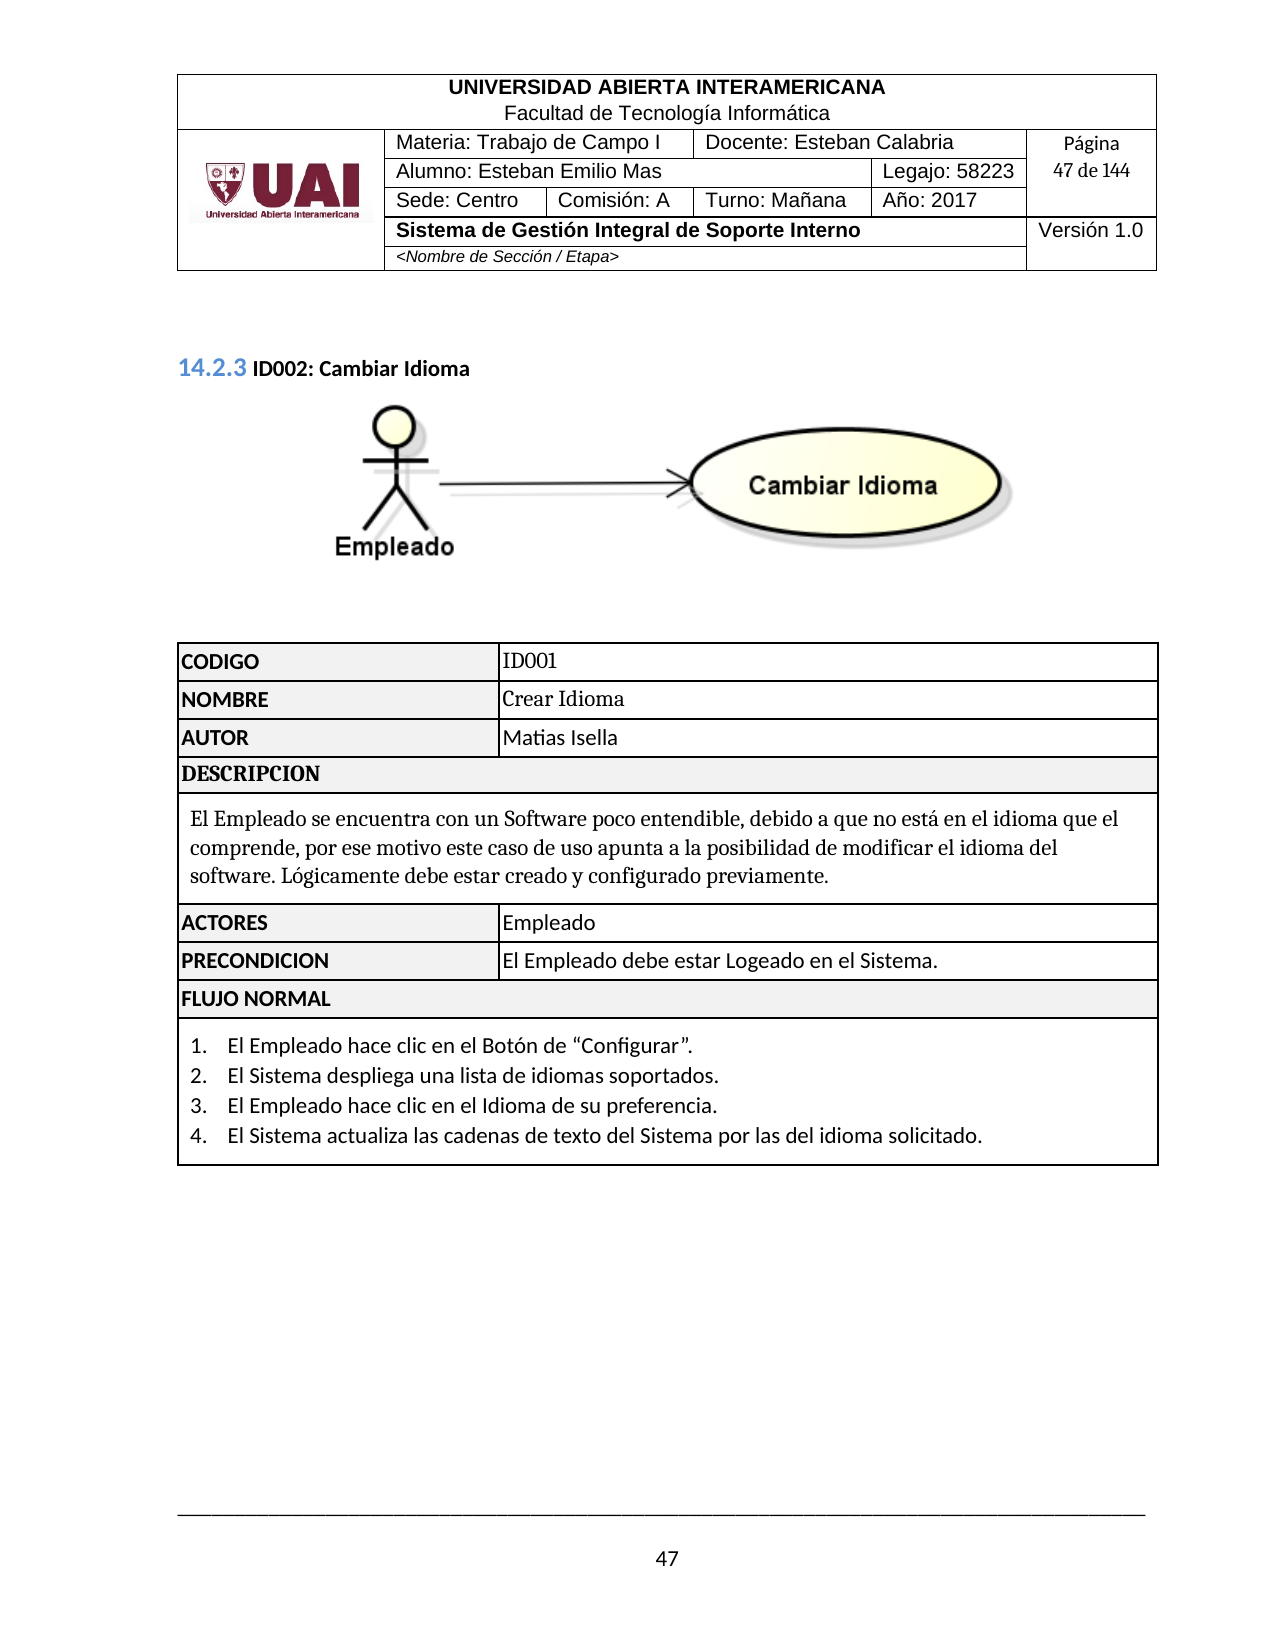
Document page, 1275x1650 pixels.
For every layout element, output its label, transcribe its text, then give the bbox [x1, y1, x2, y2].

table_cell FLUJO NORMAL [179, 981, 1157, 1017]
table_cell El Empleado se encuentra con un Software poco entendible, debido a que no está en el idioma que el comprende, por ese motivo este caso de uso apunta a la posibilidad de modificar el idioma del software. Lógicamente debe estar creado y configurado previamente. [179, 794, 1157, 903]
table_cell DESCRIPCION [179, 758, 1157, 792]
table_cell El Empleado hace clic en el Botón de “Configurar”. El Sistema despliega una lista de idiomas soportados. El Empleado hace clic en el Idioma de su preferencia. El Sistema actualiza las cadenas de texto del Sistema por las del idioma solicitado. [179, 1019, 1157, 1163]
table_cell Crear Idioma [500, 682, 1157, 718]
table_cell Matias Isella [500, 720, 1157, 756]
table_header ID001 [500, 644, 1157, 680]
table_header CODIGO [179, 644, 498, 680]
picture [188, 155, 374, 223]
table_cell PRECONDICION [179, 943, 498, 979]
subtitle ID002: Cambiar Idioma [177, 350, 1157, 383]
table_cell ACTORES [179, 905, 498, 941]
picture [313, 385, 1021, 623]
table_cell NOMBRE [179, 682, 498, 718]
table_cell El Empleado debe estar Logeado en el Sistema. [500, 943, 1157, 979]
table_cell Empleado [500, 905, 1157, 941]
table_cell AUTOR [179, 720, 498, 756]
